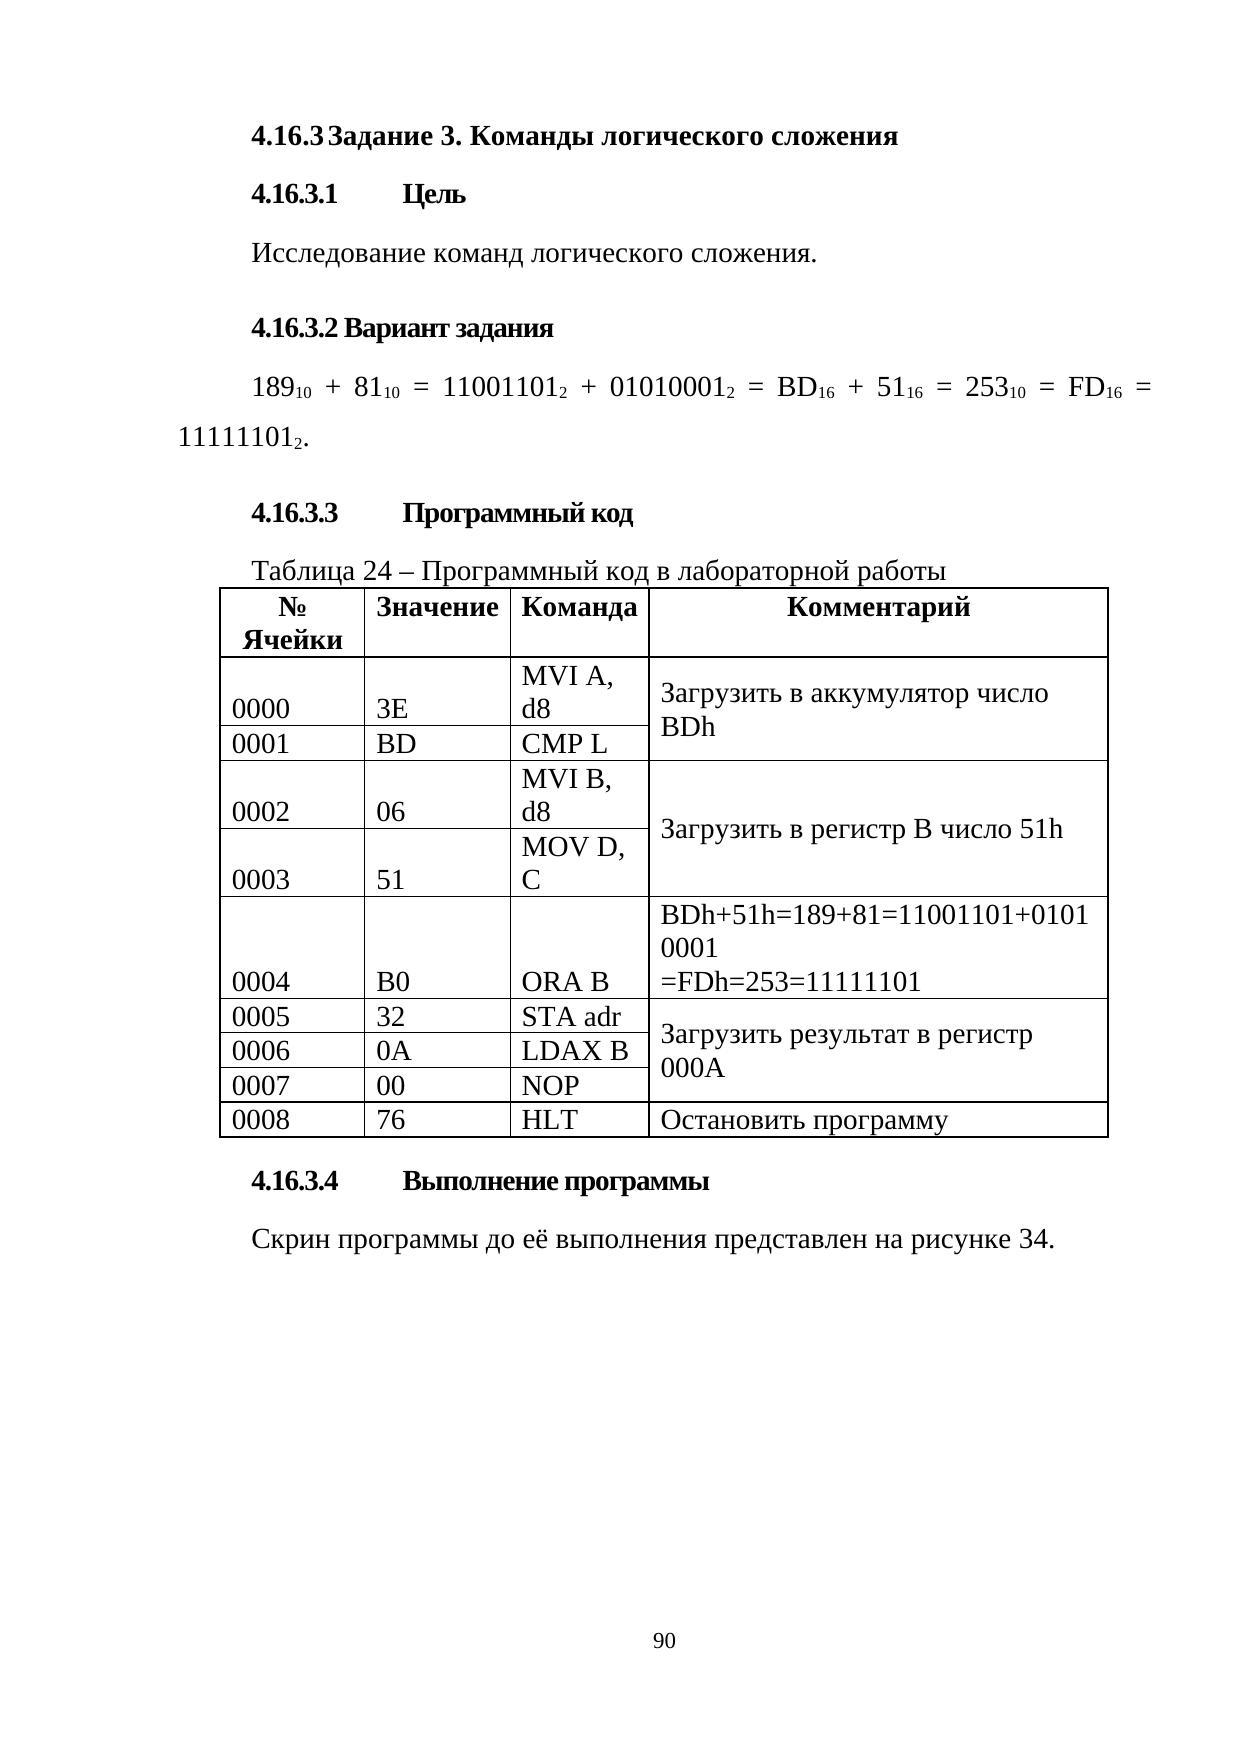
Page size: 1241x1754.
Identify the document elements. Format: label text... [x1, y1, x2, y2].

text 18910 + 8110 = 110011012 + 010100012 = BD16 + 5116 = 25310 = FD16 = 111111012. [177, 369, 1152, 453]
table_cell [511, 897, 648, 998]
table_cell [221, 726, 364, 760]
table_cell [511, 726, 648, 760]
title 4.16.3.1 Цель [177, 177, 1152, 210]
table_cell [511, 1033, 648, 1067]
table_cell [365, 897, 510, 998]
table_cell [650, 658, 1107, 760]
text Таблица 24 – Программный код в лабораторной работы [177, 553, 1152, 587]
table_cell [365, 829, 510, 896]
text Скрин программы до её выполнения представлен на рисунке 34. [177, 1222, 1152, 1255]
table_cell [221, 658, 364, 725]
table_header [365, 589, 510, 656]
title 4.16.3.3 Программный код [177, 495, 1152, 528]
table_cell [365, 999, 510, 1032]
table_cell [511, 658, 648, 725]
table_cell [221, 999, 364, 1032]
subtitle Задание 3. Команды логического сложения [177, 118, 1152, 152]
title 4.16.3.4 Выполнение программы [177, 1163, 1152, 1197]
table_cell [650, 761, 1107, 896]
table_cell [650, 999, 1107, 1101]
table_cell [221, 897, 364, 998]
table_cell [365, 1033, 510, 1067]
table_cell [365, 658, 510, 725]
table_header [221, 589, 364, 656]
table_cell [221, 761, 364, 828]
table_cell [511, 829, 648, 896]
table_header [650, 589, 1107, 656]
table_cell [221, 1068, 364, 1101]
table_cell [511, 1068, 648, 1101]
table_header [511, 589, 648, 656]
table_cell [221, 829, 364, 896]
title 4.16.3.2 Вариант задания [177, 311, 1152, 344]
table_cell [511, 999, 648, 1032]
text Исследование команд логического сложения. [177, 235, 1152, 269]
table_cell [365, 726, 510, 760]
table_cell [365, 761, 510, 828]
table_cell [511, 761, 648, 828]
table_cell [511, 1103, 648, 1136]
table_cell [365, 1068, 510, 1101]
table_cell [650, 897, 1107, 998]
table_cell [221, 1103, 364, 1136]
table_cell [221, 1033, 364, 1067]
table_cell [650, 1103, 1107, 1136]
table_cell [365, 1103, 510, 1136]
